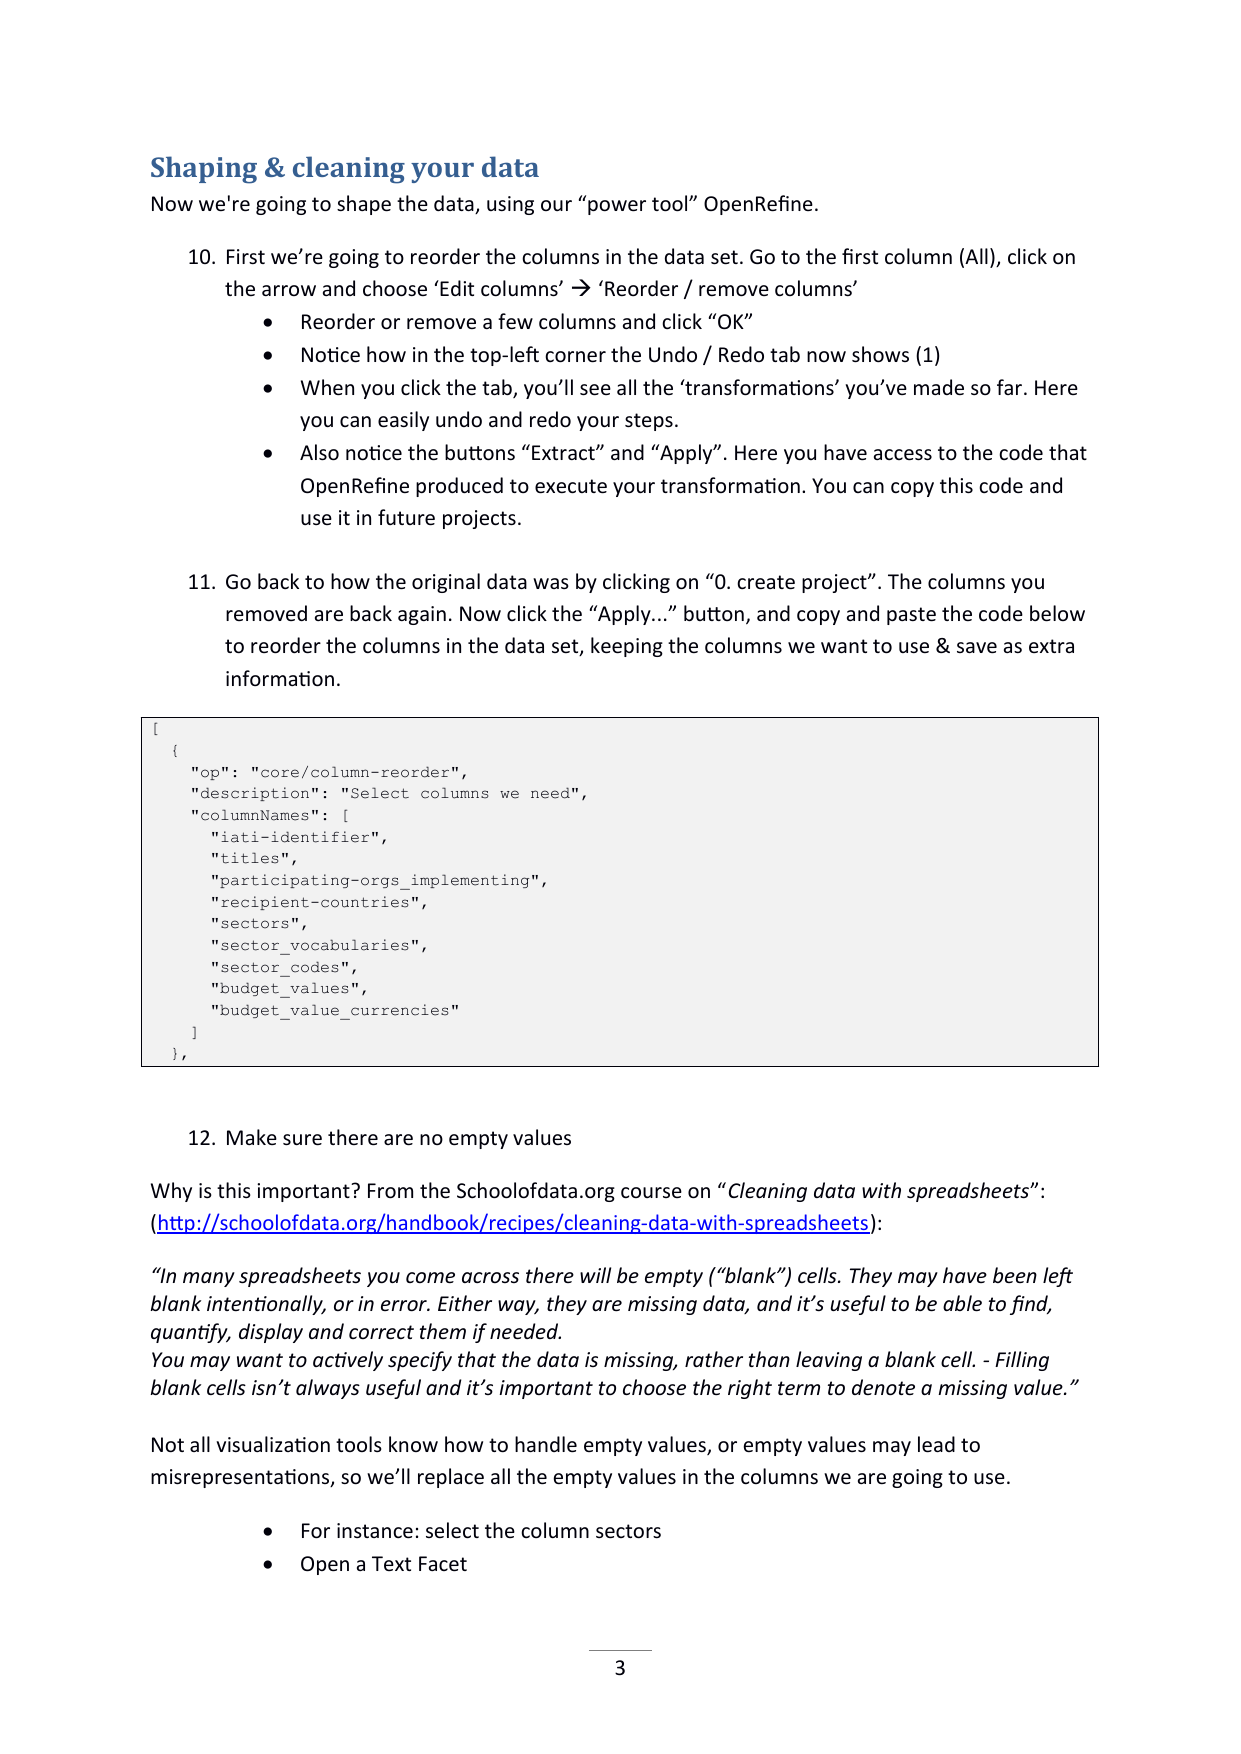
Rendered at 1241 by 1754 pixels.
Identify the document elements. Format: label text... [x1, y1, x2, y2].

text [ [142, 718, 1098, 738]
text “In many spreadsheets you come across there will be empty (“blank”) cells. They may have been left blank intentionally, or in error. Either way, they are missing data, and it’s useful to be able to find, quantify, display and correct them if needed. [150, 1261, 1090, 1345]
text "columnNames": [ [142, 803, 1098, 825]
text "recipient-countries", [142, 890, 1098, 912]
text You may want to actively specify that the data is missing, rather than leaving a blank cell. - Filling blank cells isn’t always useful and it’s important to choose the right term to denote a missing value.” [150, 1345, 1090, 1401]
list First we’re going to reorder the columns in the data set. Go to the first column (All), click on the arrow and choose ‘Edit columns’  ‘Reorder / remove columns’ [187, 242, 1090, 302]
text { [142, 738, 1098, 760]
list Make sure there are no empty values [187, 1123, 1090, 1151]
text "op": "core/column-reorder", [142, 760, 1098, 782]
text "sectors", [142, 912, 1098, 933]
list Go back to how the original data was by clicking on “0. create project”. The columns you removed are back again. Now click the “Apply...” button, and copy and paste the code below to reorder the columns in the data set, keeping the columns we want to use & save as extra information. [187, 567, 1090, 692]
text ] [142, 1020, 1098, 1042]
text "sector_vocabularies", [142, 933, 1098, 955]
text "budget_value_currencies" [142, 998, 1098, 1020]
list For instance: select the column sectors [262, 1515, 1090, 1544]
list Reorder or remove a few columns and click “OK” [262, 307, 1090, 335]
list Open a Text Facet [262, 1548, 1090, 1577]
text "titles", [142, 847, 1098, 868]
list Notice how in the top-left corner the Undo / Redo tab now shows (1) [262, 340, 1090, 368]
text "sector_codes", [142, 955, 1098, 977]
subtitle Shaping & cleaning your data [150, 150, 1090, 184]
text Why is this important? From the Schoolofdata.org course on “Cleaning data with spreadsheets”: (http://schoolofdata.org/handbook/recipes/cleaning-data-with-spreadsheets): [150, 1176, 1090, 1236]
text Now we're going to shape the data, using our “power tool” OpenRefine. [150, 189, 1090, 217]
text }, [142, 1042, 1098, 1066]
text "participating-orgs_implementing", [142, 868, 1098, 890]
list When you click the tab, you’ll see all the ‘transformations’ you’ve made so far. Here you can easily undo and redo your steps. [262, 373, 1090, 434]
list Also notice the buttons “Extract” and “Apply”. Here you have access to the code that OpenRefine produced to execute your transformation. You can copy this code and use it in future projects. [262, 438, 1090, 531]
text "iati-identifier", [142, 825, 1098, 847]
text "description": "Select columns we need", [142, 782, 1098, 803]
text "budget_values", [142, 977, 1098, 998]
text Not all visualization tools know how to handle empty values, or empty values may lead to misrepresentations, so we’ll replace all the empty values in the columns we are going to use. [150, 1430, 1090, 1490]
